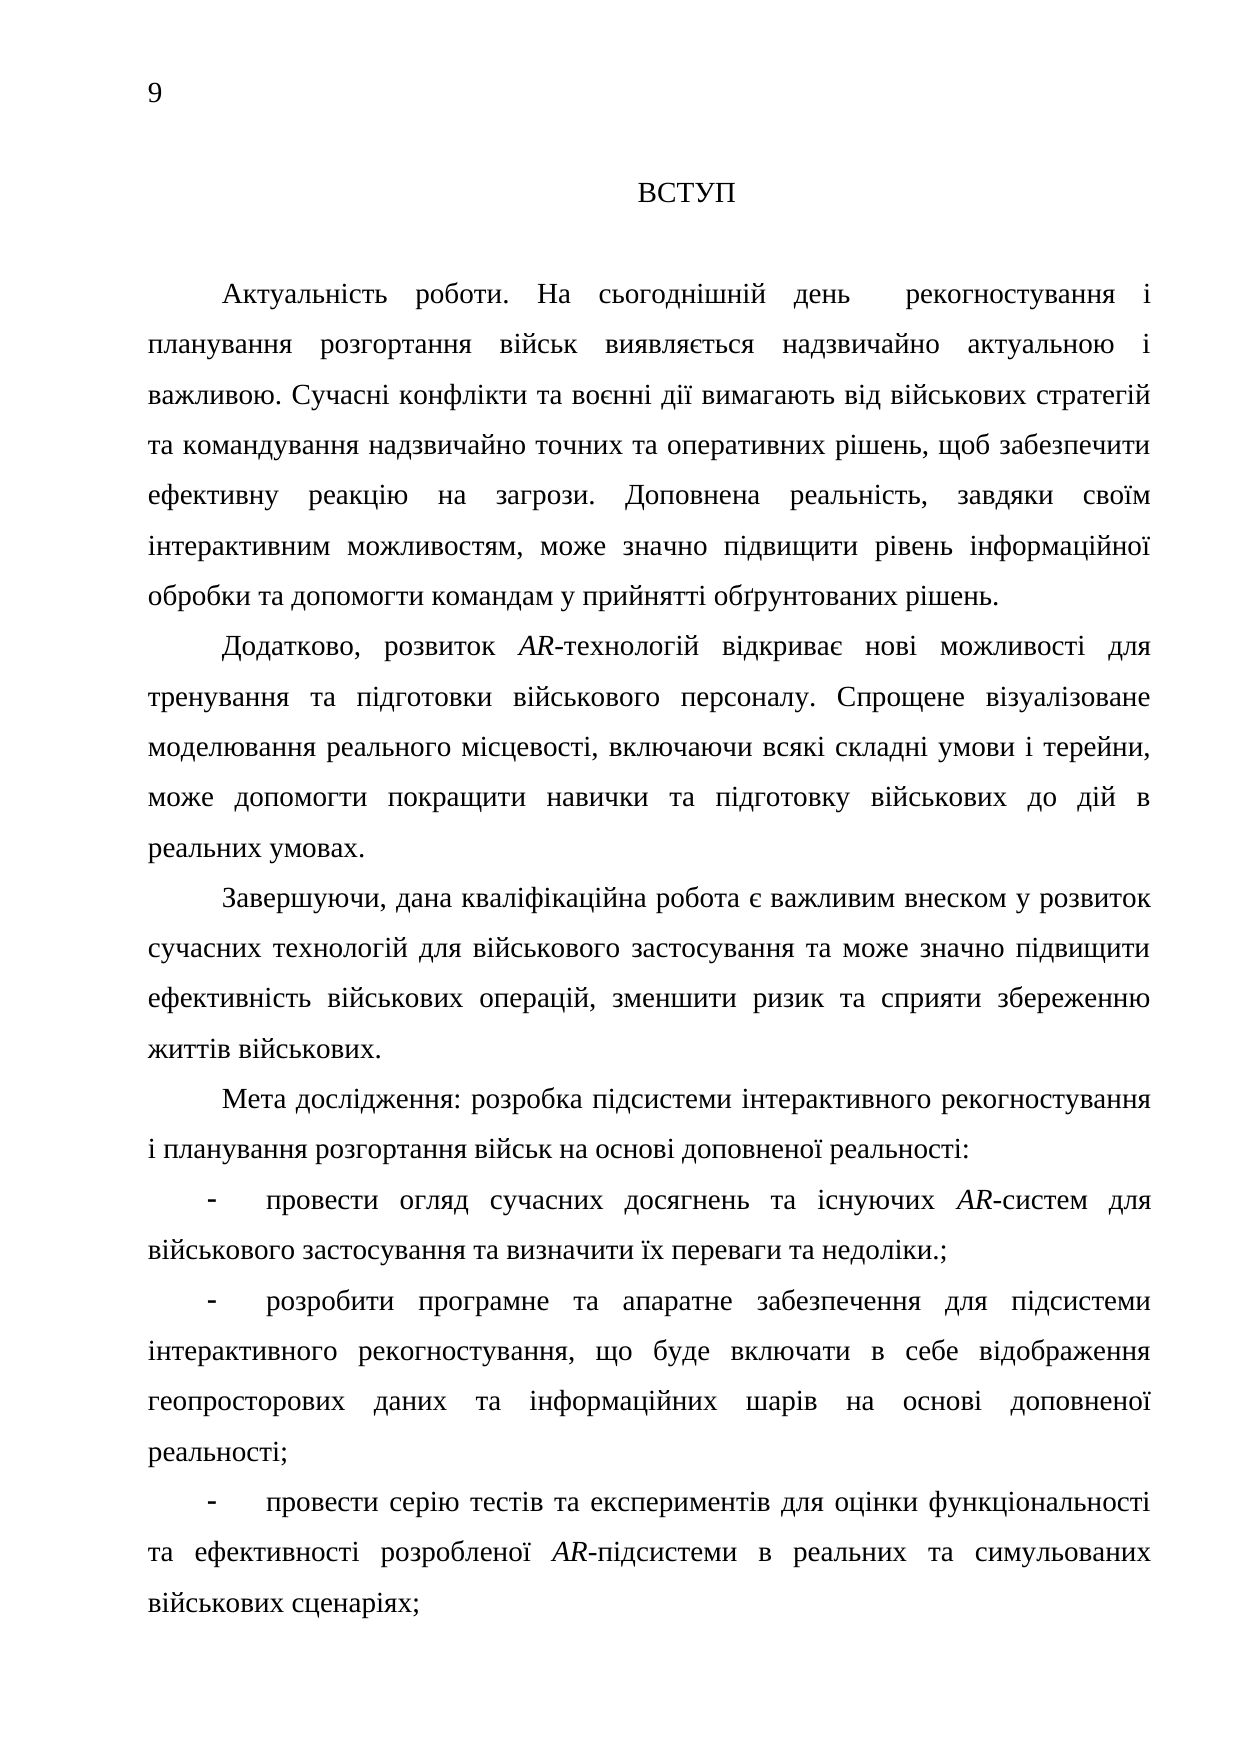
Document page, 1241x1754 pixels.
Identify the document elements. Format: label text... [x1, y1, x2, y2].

text Завершуючи, дана кваліфікаційна робота є важливим внеском у розвиток сучасних технологій для військового застосування та може значно підвищити ефективність військових операцій, зменшити ризик та сприяти збереженню життів військових. [148, 880, 1152, 1064]
list провести серію тестів та експериментів для оцінки функціональності та ефективності розробленої AR-підсистеми в реальних та симульованих військових сценаріях; [148, 1484, 1152, 1618]
list провести огляд сучасних досягнень та існуючих AR-систем для військового застосування та визначити їх переваги та недоліки.; [148, 1182, 1152, 1266]
text Додатково, розвиток AR-технологій відкриває нові можливості для тренування та підготовки військового персоналу. Спрощене візуалізоване моделювання реального місцевості, включаючи всякі складні умови і терейни, може допомогти покращити навички та підготовку військових до дій в реальних умовах. [148, 628, 1152, 863]
text Мета дослідження: розробка підсистеми інтерактивного рекогностування і планування розгортання військ на основі доповненої реальності: [148, 1081, 1152, 1165]
text ВСТУП [148, 176, 1152, 209]
text Актуальність роботи. На сьогоднішній день рекогностування і планування розгортання військ виявляється надзвичайно актуальною і важливою. Сучасні конфлікти та воєнні дії вимагають від військових стратегій та командування надзвичайно точних та оперативних рішень, щоб забезпечити ефективну реакцію на загрози. Доповнена реальність, завдяки своїм інтерактивним можливостям, може значно підвищити рівень інформаційної обробки та допомогти командам у прийнятті обґрунтованих рішень. [148, 276, 1152, 612]
list розробити програмне та апаратне забезпечення для підсистеми інтерактивного рекогностування, що буде включати в себе відображення геопросторових даних та інформаційних шарів на основі доповненої реальності; [148, 1283, 1152, 1467]
